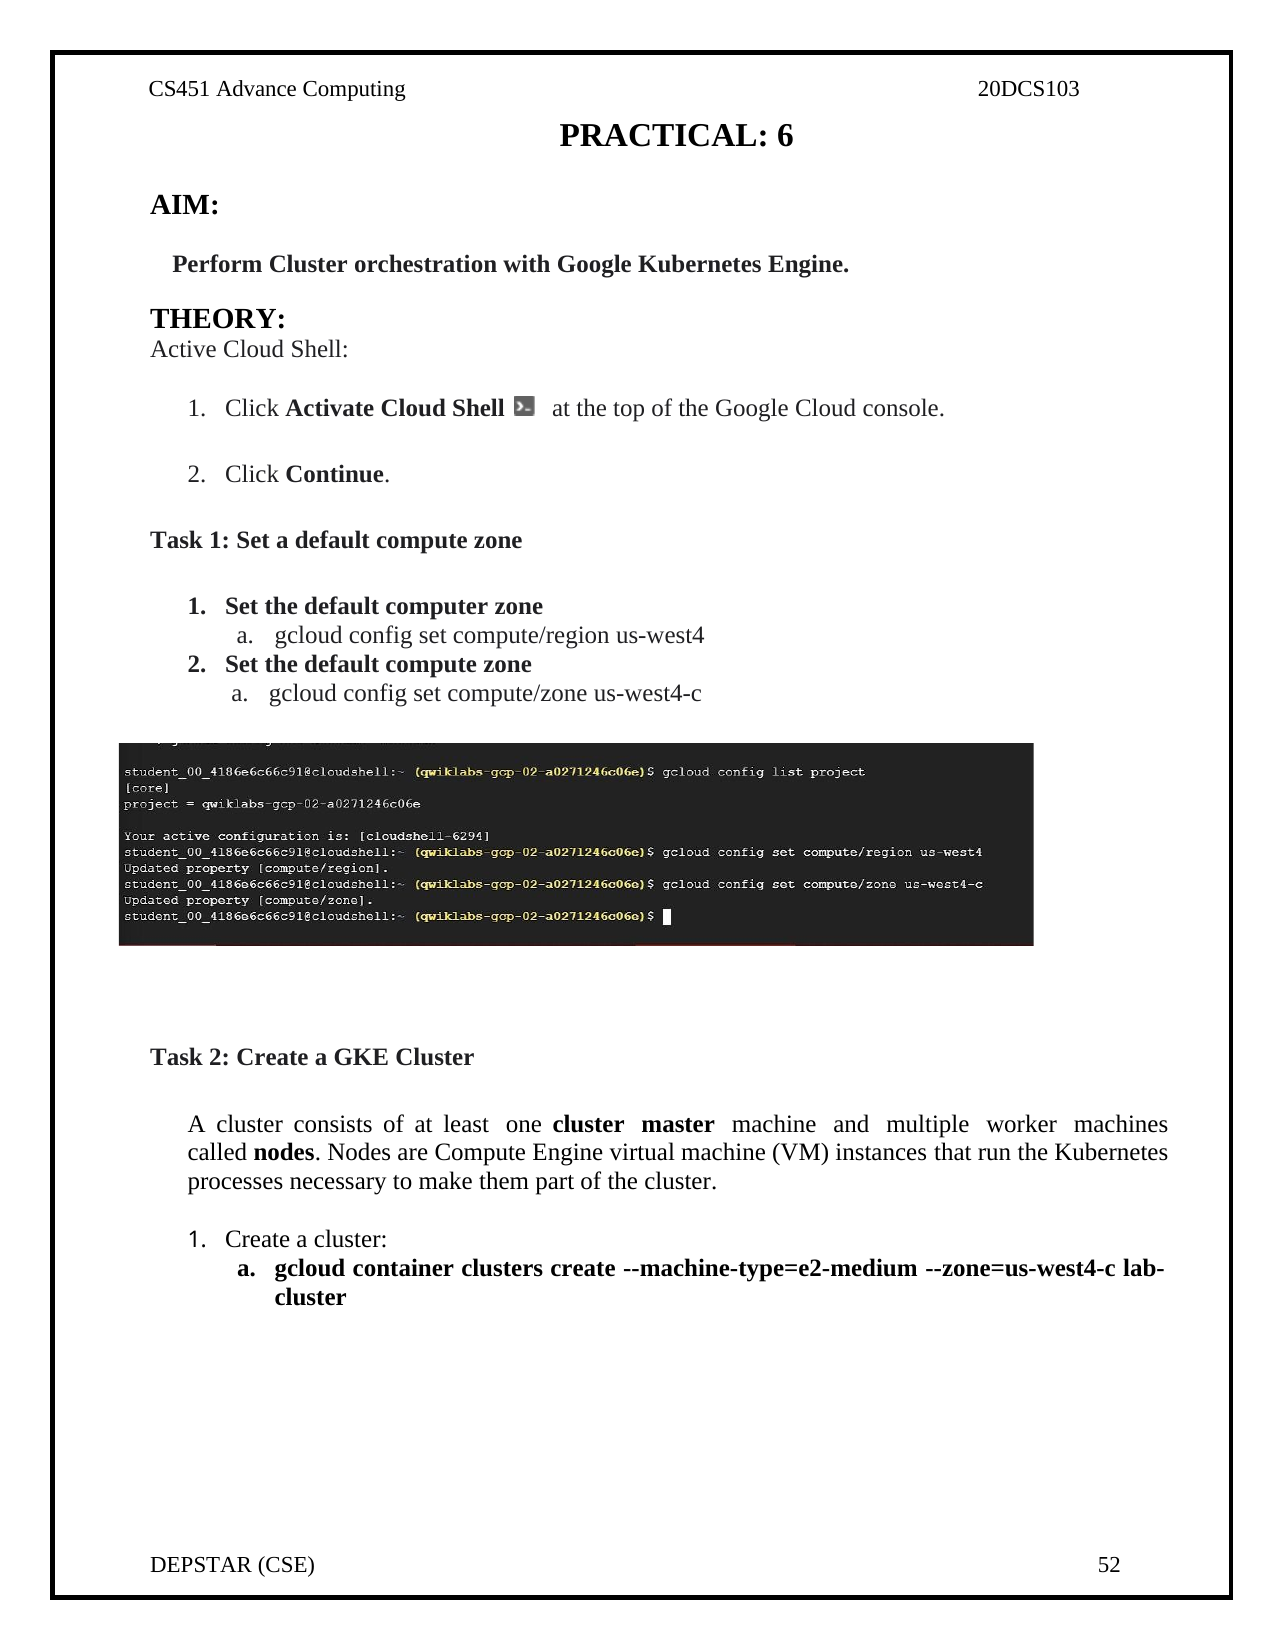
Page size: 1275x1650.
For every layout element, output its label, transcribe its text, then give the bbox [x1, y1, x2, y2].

list gcloud config set compute/zone us-west4-c [231, 678, 1229, 706]
subtitle AIM: [150, 187, 1229, 221]
subtitle Task 2: Create a GKE Cluster [150, 1042, 1229, 1071]
text A cluster consists of at least one cluster master machine and multiple worker machines called nodes. Nodes are Compute Engine virtual machine (VM) instances that run the Kubernetes processes necessary to make them part of the cluster. [187, 1109, 1168, 1195]
text Active Cloud Shell: [150, 335, 1229, 364]
list Set the default computer zone [187, 591, 1229, 620]
text Perform Cluster orchestration with Google Kubernetes Engine. [172, 249, 1229, 278]
subtitle THEORY: [150, 302, 1229, 335]
list Click Activate Cloud Shell at the top of the Google Cloud console. [187, 393, 1229, 421]
list Create a cluster: [187, 1224, 1229, 1253]
subtitle Set the default compute zone [187, 649, 1229, 678]
subtitle gcloud container clusters create --machine-type=e2-medium --zone=us-west4-c lab- cluster [237, 1253, 1167, 1310]
list gcloud config set compute/region us-west4 [236, 620, 1229, 649]
picture [514, 396, 535, 416]
list Click Continue. [187, 459, 1229, 488]
picture [118, 743, 1034, 946]
subtitle Task 1: Set a default compute zone [150, 525, 1229, 554]
subtitle PRACTICAL: 6 [347, 116, 1006, 154]
